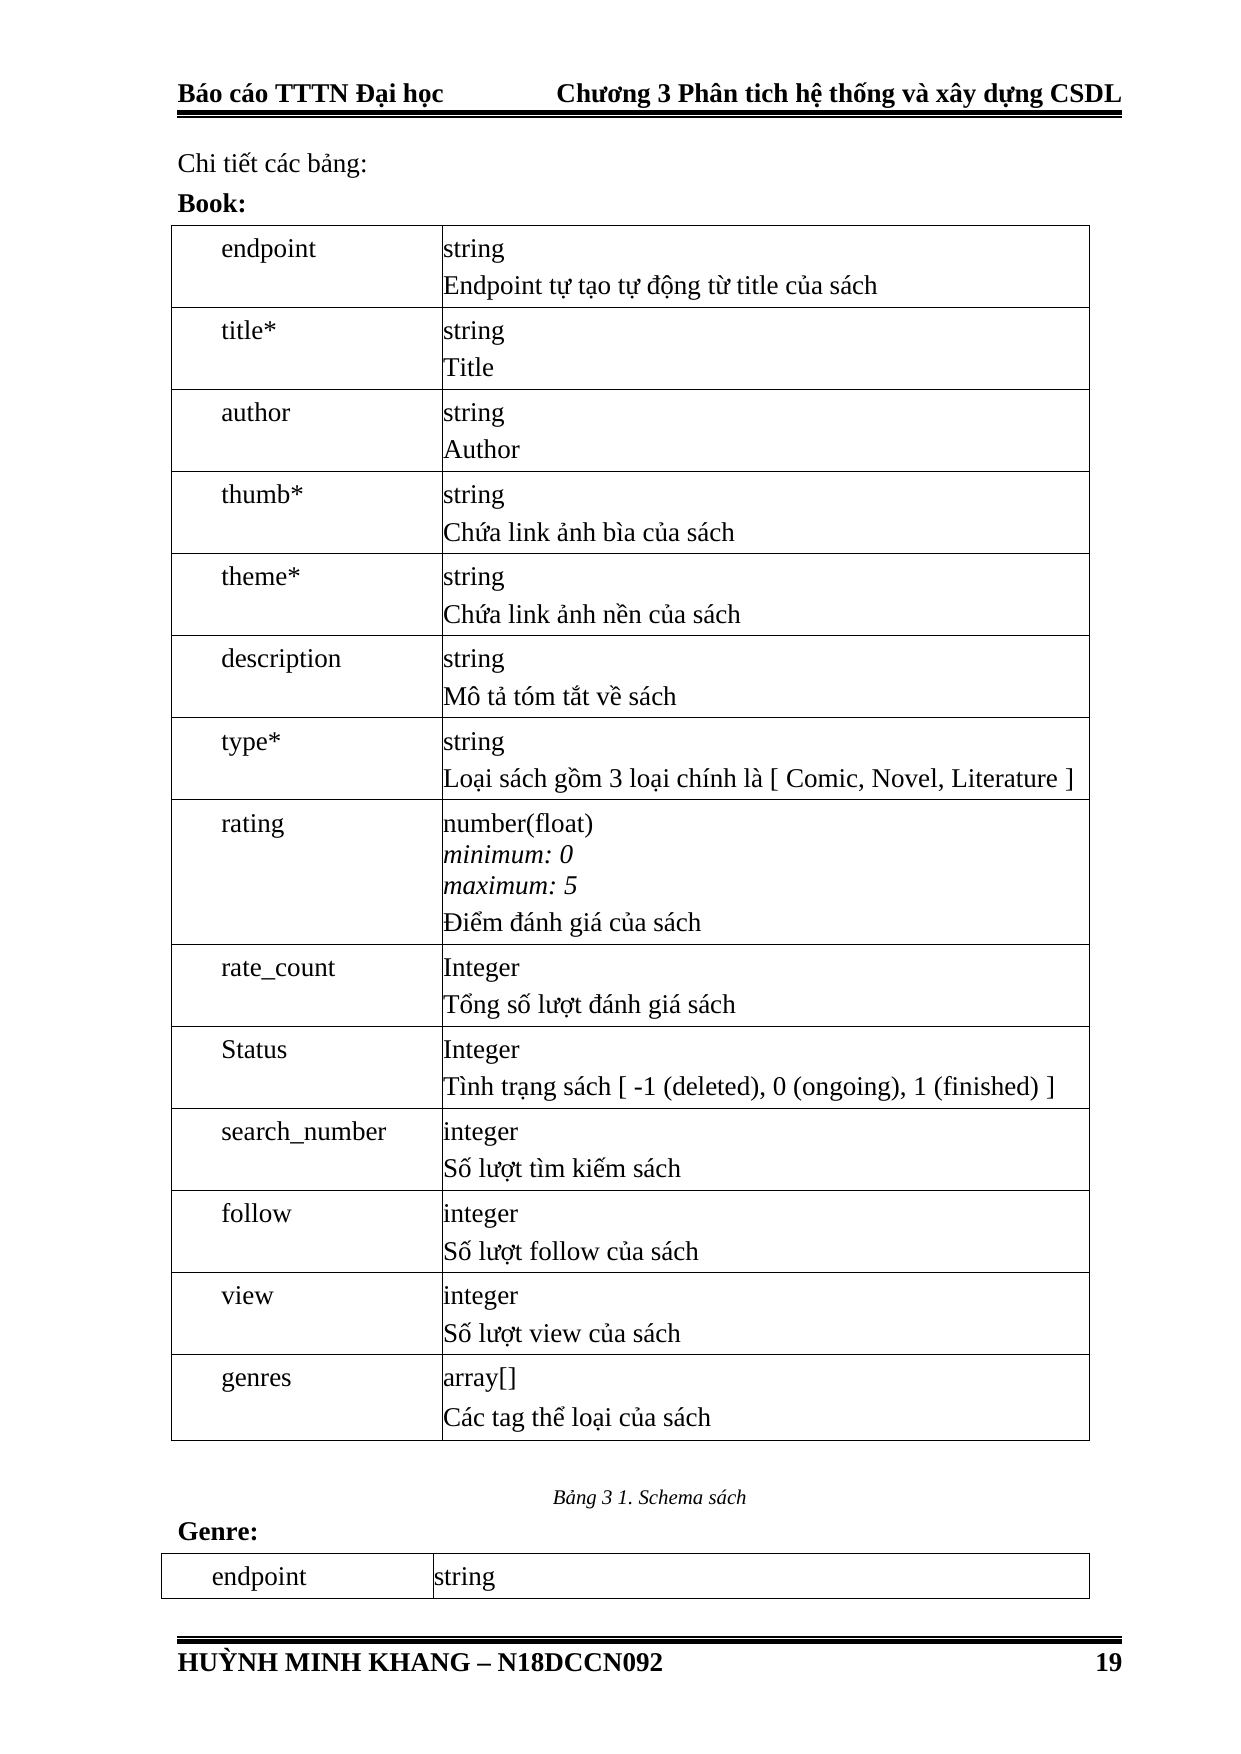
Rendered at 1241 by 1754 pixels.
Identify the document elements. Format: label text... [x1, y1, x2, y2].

table_cell thumb* [172, 472, 442, 553]
table_cell integer Số lượt follow của sách [443, 1191, 1089, 1272]
table_cell title* [172, 308, 442, 389]
table_cell follow [172, 1191, 442, 1272]
table_header endpoint [162, 1554, 433, 1597]
table_header endpoint [172, 226, 442, 307]
table_cell rating [172, 800, 442, 944]
table_cell integer Số lượt view của sách [443, 1273, 1089, 1354]
table_cell string Chứa link ảnh bìa của sách [443, 472, 1089, 553]
table_cell type* [172, 718, 442, 799]
text Bảng 3 1. Schema sách [177, 1485, 1122, 1509]
text Genre: [177, 1515, 1122, 1546]
table_cell author [172, 390, 442, 471]
table_cell string Title [443, 308, 1089, 389]
table_header string Endpoint tự tạo tự động từ title của sách [443, 226, 1089, 307]
table_cell string Chứa link ảnh nền của sách [443, 554, 1089, 635]
text Book: [177, 187, 1122, 218]
table_cell number(float) minimum: 0 maximum: 5 Điểm đánh giá của sách [443, 800, 1089, 944]
table_cell Integer Tổng số lượt đánh giá sách [443, 945, 1089, 1026]
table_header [434, 1554, 1089, 1597]
table_cell integer Số lượt tìm kiếm sách [443, 1109, 1089, 1190]
table_cell description [172, 636, 442, 717]
table_cell genres [172, 1355, 442, 1440]
table_cell string Mô tả tóm tắt về sách [443, 636, 1089, 717]
table_cell theme* [172, 554, 442, 635]
table_cell string Loại sách gồm 3 loại chính là [ Comic, Novel, Literature ] [443, 718, 1089, 799]
table_cell array[] Các tag thể loại của sách [443, 1355, 1089, 1440]
table_cell rate_count [172, 945, 442, 1026]
table_cell Integer Tình trạng sách [ -1 (deleted), 0 (ongoing), 1 (finished) ] [443, 1027, 1089, 1108]
table_cell Status [172, 1027, 442, 1108]
text Chi tiết các bảng: [177, 148, 1122, 179]
table_cell view [172, 1273, 442, 1354]
table_cell string Author [443, 390, 1089, 471]
table_cell search_number [172, 1109, 442, 1190]
